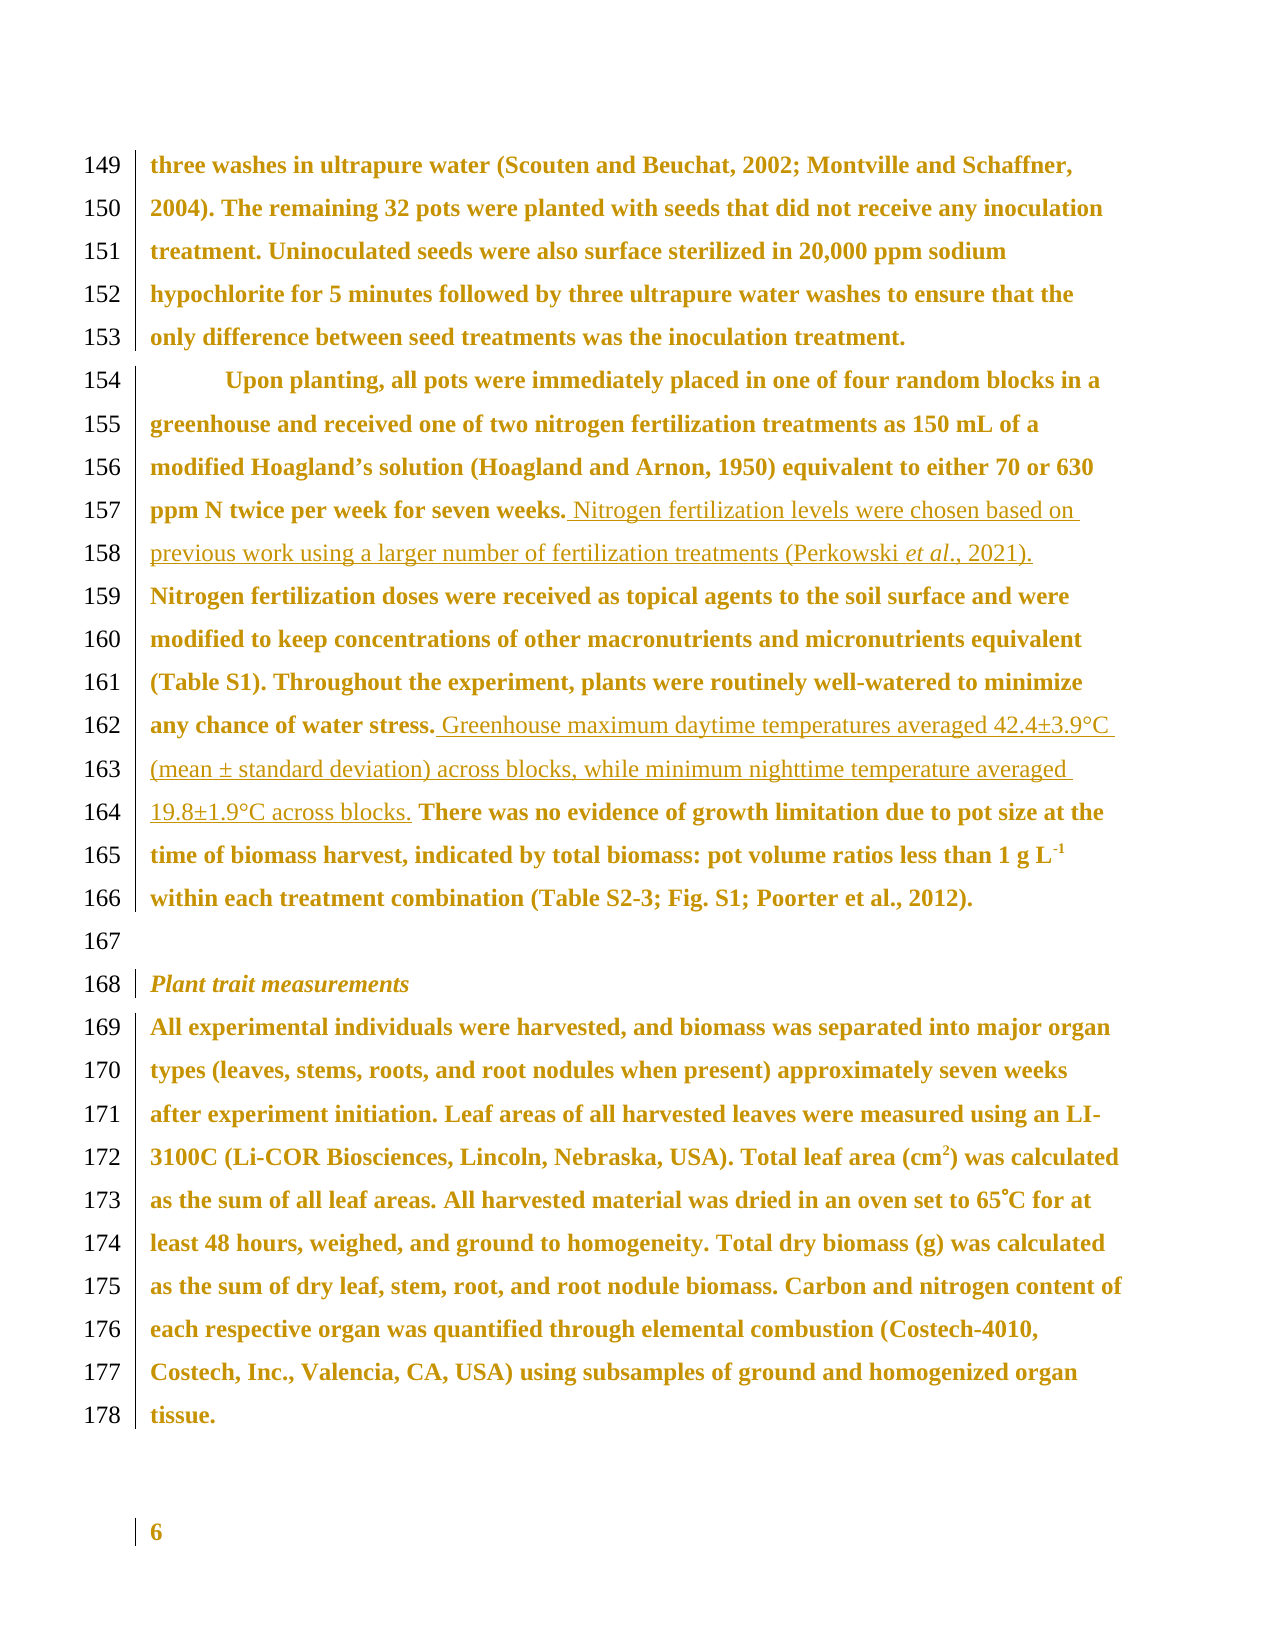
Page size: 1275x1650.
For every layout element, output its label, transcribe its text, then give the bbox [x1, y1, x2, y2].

text Plant trait measurements [150, 969, 1125, 998]
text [150, 150, 1125, 351]
text Upon planting, all pots were immediately placed in one of four random blocks in a greenhouse and received one of two nitrogen fertilization treatments as 150 mL of a modified Hoagland’s solution equivalent to either 70 or 630 ppm N twice per week for seven weeks. Nitrogen fertilization doses were received as topical agents to the soil surface and were modified to keep concentrations of other macronutrients and micronutrients equivalent (Table S1). Throughout the experiment, plants were routinely well-watered to minimize any chance of water stress. There was no evidence of growth limitation due to pot size at the time of biomass harvest, indicated by total biomass: pot volume ratios less than 1 g L-1 within each treatment combination (Table S2-3; Fig. S1; . [150, 366, 1125, 912]
text All experimental individuals were harvested, and biomass was separated into major organ types (leaves, stems, roots, and root nodules when present) approximately seven weeks after experiment initiation. Leaf areas of all harvested leaves were measured using an LI-3100C (Li-COR Biosciences, Lincoln, Nebraska, USA). Total leaf area (cm2) was calculated as the sum of all leaf areas. All harvested material was dried in an oven set to 65C for at least 48 hours, weighed, and ground to homogeneity. Total dry biomass (g) was calculated as the sum of dry leaf, stem, root, and root nodule biomass. Carbon and nitrogen content of each respective organ was quantified through elemental combustion (Costech-4010, Costech, Inc., Valencia, CA, USA) using subsamples of ground and homogenized organ tissue. [150, 1012, 1125, 1429]
